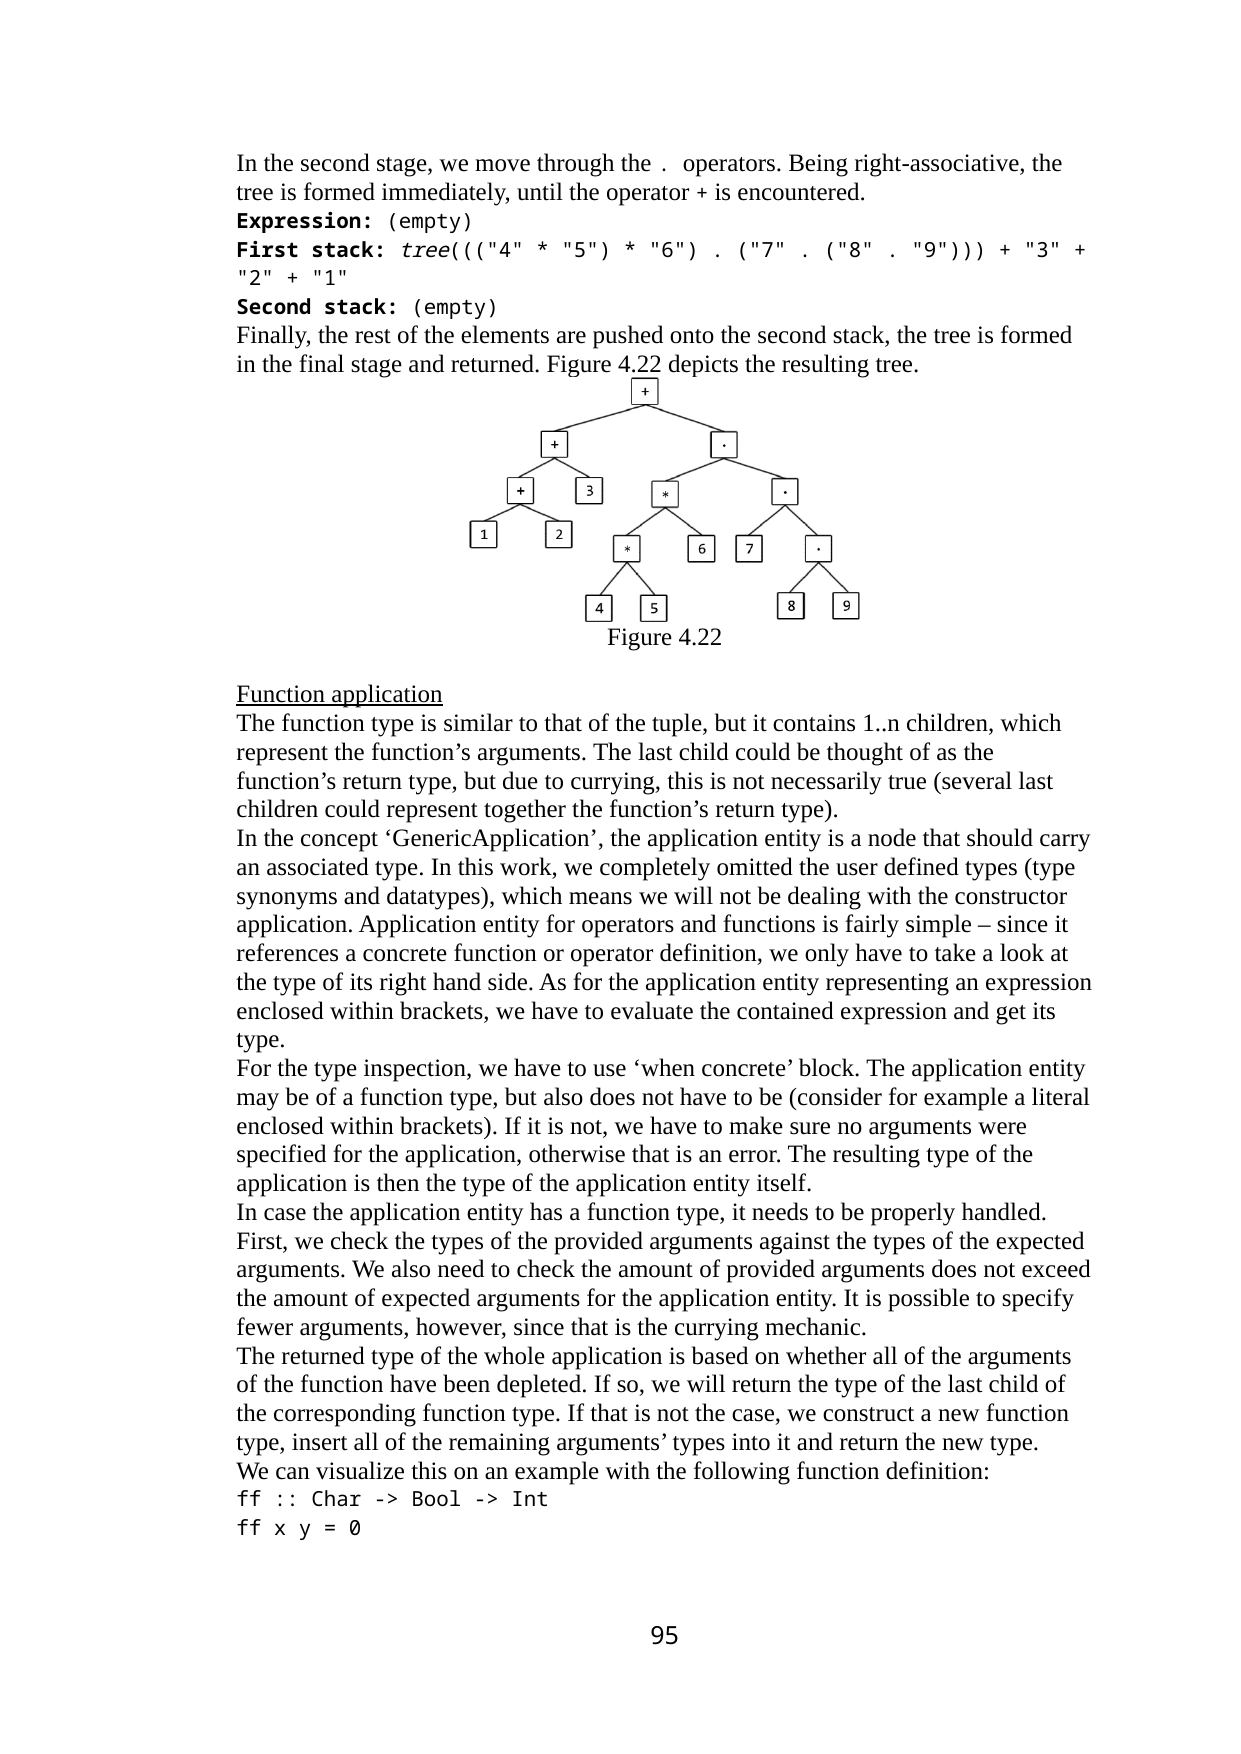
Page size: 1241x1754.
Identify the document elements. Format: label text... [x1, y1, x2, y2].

text In the concept ‘GenericApplication’, the application entity is a node that should carry an associated type. In this work, we completely omitted the user defined types (type synonyms and datatypes), which means we will not be dealing with the constructor application. Application entity for operators and functions is fairly simple – since it references a concrete function or operator definition, we only have to take a look at the type of its right hand side. As for the application entity representing an expression enclosed within brackets, we have to evaluate the contained expression and get its type. [236, 823, 1092, 1053]
text The function type is similar to that of the tuple, but it contains 1..n children, which represent the function’s arguments. The last child could be thought of as the function’s return type, but due to currying, this is not necessarily true (several last children could represent together the function’s return type). [236, 708, 1092, 823]
text The returned type of the whole application is based on whether all of the arguments of the function have been depleted. If so, we will return the type of the last child of the corresponding function type. If that is not the case, we construct a new function type, insert all of the remaining arguments’ types into it and return the new type. [236, 1341, 1092, 1456]
text ff :: Char -> Bool -> Int [236, 1484, 1092, 1513]
picture [469, 377, 860, 622]
text We can visualize this on an example with the following function definition: [236, 1456, 1092, 1484]
text Finally, the rest of the elements are pushed onto the second stack, the tree is formed in the final stage and returned. Figure 4.22 depicts the resulting tree. [236, 320, 1092, 378]
text ff x y = 0 [236, 1513, 1092, 1541]
text Expression: (empty) [236, 207, 1092, 235]
text Figure 4.22 [236, 622, 1092, 651]
text Second stack: (empty) [236, 292, 1092, 320]
text In the second stage, we move through the . operators. Being right-associative, the tree is formed immediately, until the operator + is encountered. [236, 148, 1092, 207]
text For the type inspection, we have to use ‘when concrete’ block. The application entity may be of a function type, but also does not have to be (consider for example a literal enclosed within brackets). If it is not, we have to make sure no arguments were specified for the application, otherwise that is an error. The resulting type of the application is then the type of the application entity itself. [236, 1053, 1092, 1197]
text Function application [236, 679, 1092, 708]
text First stack: tree((("4" * "5") * "6") . ("7" . ("8" . "9"))) + "3" + "2" + "1" [236, 235, 1092, 292]
text In case the application entity has a function type, it needs to be properly handled. First, we check the types of the provided arguments against the types of the expected arguments. We also need to check the amount of provided arguments does not exceed the amount of expected arguments for the application entity. It is possible to specify fewer arguments, however, since that is the currying mechanic. [236, 1197, 1092, 1341]
